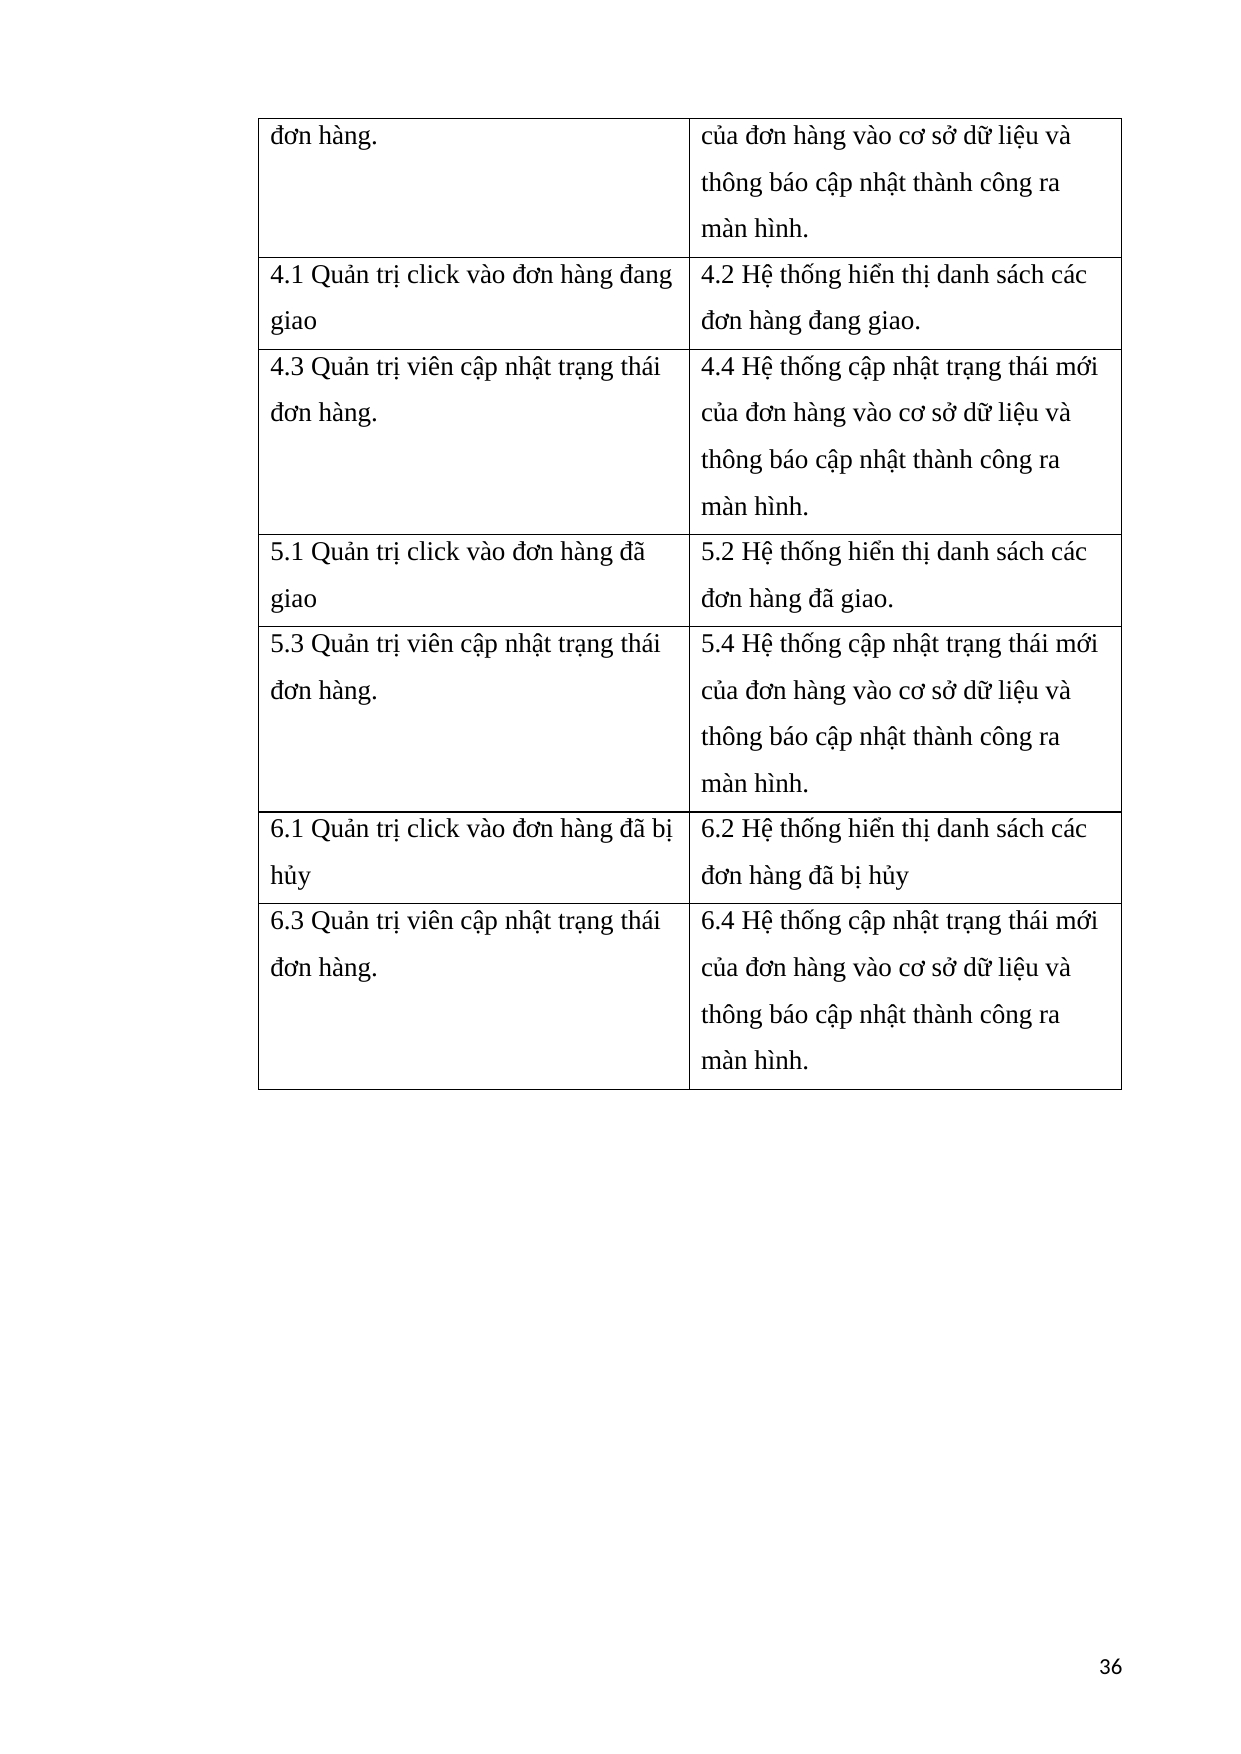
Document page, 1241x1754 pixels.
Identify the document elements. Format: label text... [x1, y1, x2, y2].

table_cell 5.2 Hệ thống hiển thị danh sách các đơn hàng đã giao. [690, 535, 1121, 626]
table_cell 6.2 Hệ thống hiển thị danh sách các đơn hàng đã bị hủy [690, 813, 1121, 903]
table_cell 5.3 Quản trị viên cập nhật trạng thái đơn hàng. [259, 627, 689, 811]
table_cell 4.1 Quản trị click vào đơn hàng đang giao [259, 258, 689, 349]
table_cell 5.1 Quản trị click vào đơn hàng đã giao [259, 535, 689, 626]
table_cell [259, 119, 689, 257]
table_cell 6.1 Quản trị click vào đơn hàng đã bị hủy [259, 813, 689, 903]
table_cell 6.4 Hệ thống cập nhật trạng thái mới của đơn hàng vào cơ sở dữ liệu và thông báo cập nhật thành công ra màn hình. [690, 904, 1121, 1089]
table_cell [690, 119, 1121, 257]
table_cell 5.4 Hệ thống cập nhật trạng thái mới của đơn hàng vào cơ sở dữ liệu và thông báo cập nhật thành công ra màn hình. [690, 627, 1121, 811]
table_cell 4.3 Quản trị viên cập nhật trạng thái đơn hàng. [259, 350, 689, 534]
table_cell 4.4 Hệ thống cập nhật trạng thái mới của đơn hàng vào cơ sở dữ liệu và thông báo cập nhật thành công ra màn hình. [690, 350, 1121, 534]
table_cell 6.3 Quản trị viên cập nhật trạng thái đơn hàng. [259, 904, 689, 1089]
table_cell 4.2 Hệ thống hiển thị danh sách các đơn hàng đang giao. [690, 258, 1121, 349]
